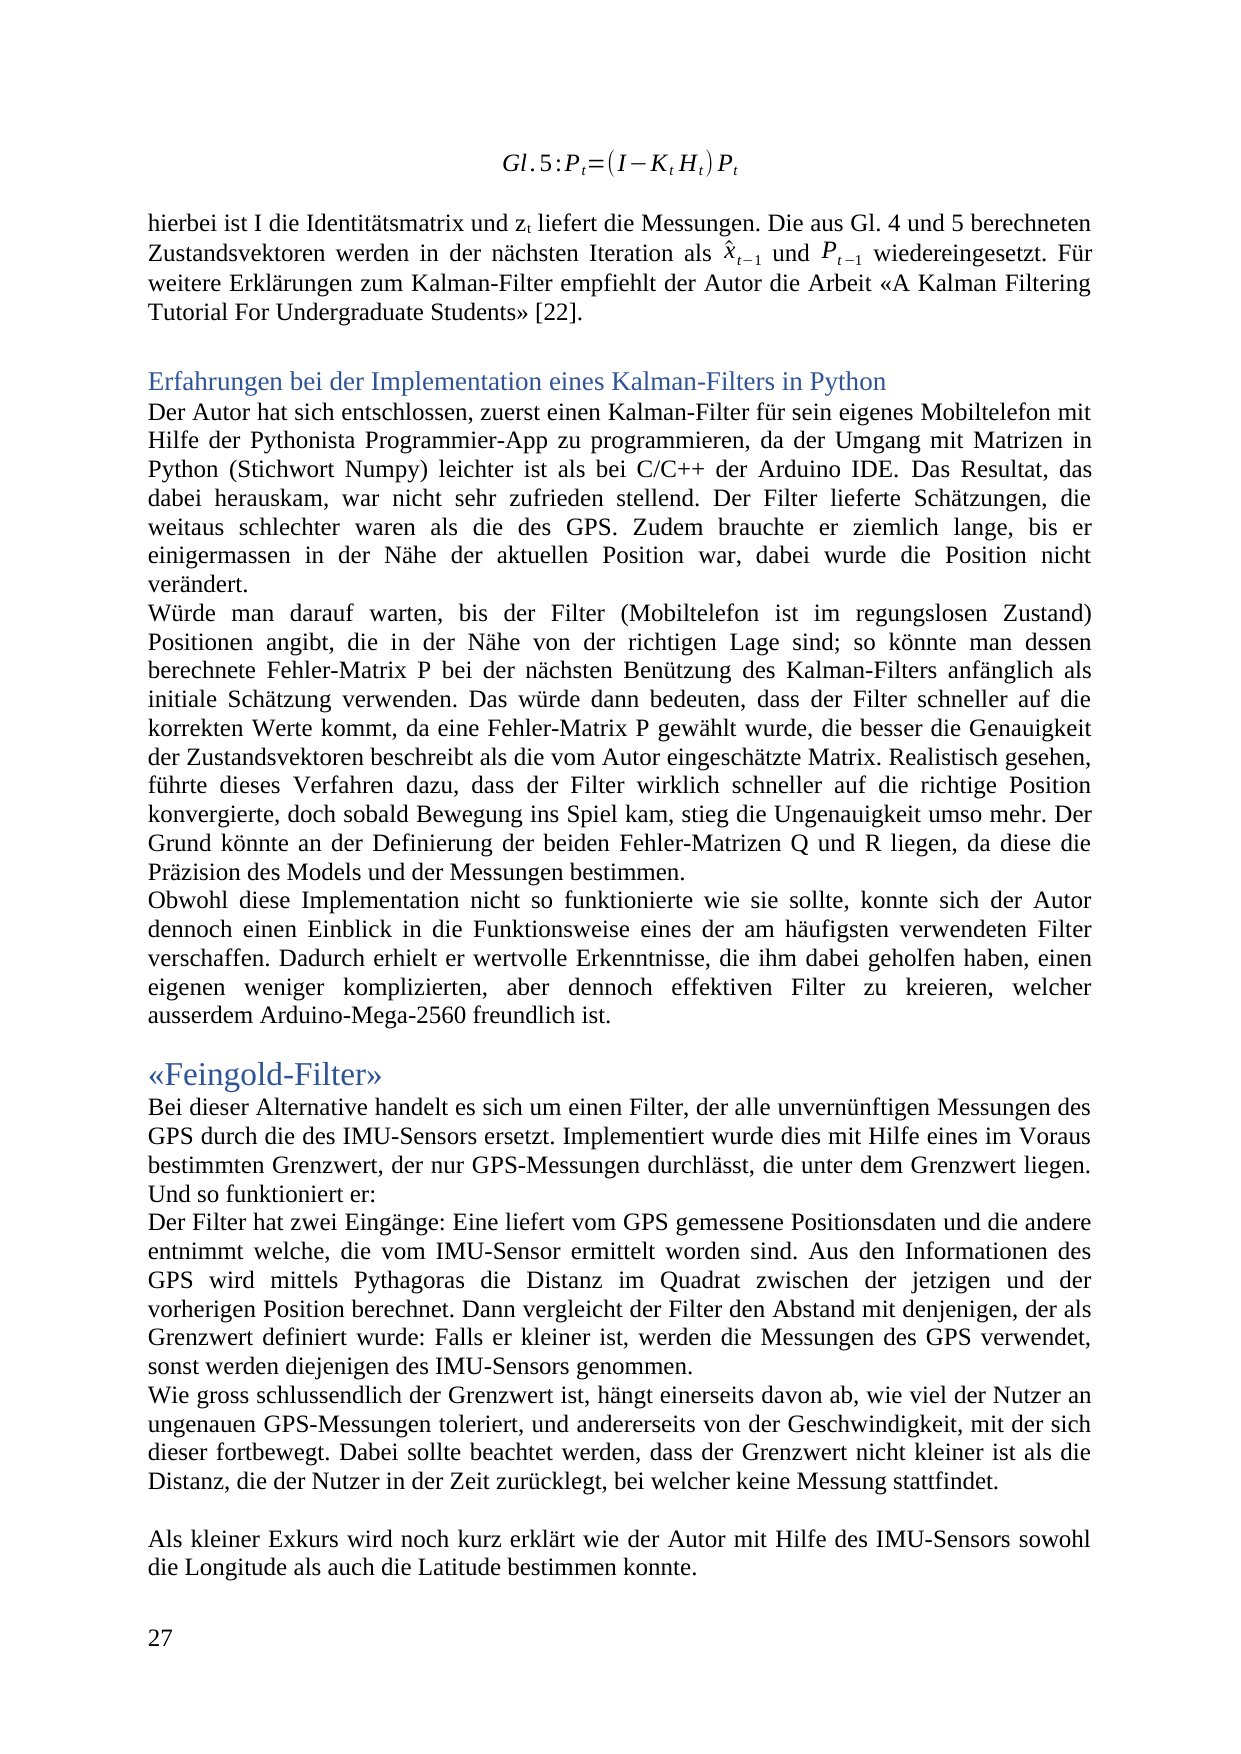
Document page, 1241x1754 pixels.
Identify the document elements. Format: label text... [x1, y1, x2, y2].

text Der Filter hat zwei Eingänge: Eine liefert vom GPS gemessene Positionsdaten und die andere entnimmt welche, die vom IMU-Sensor ermittelt worden sind. Aus den Informationen des GPS wird mittels Pythagoras die Distanz im Quadrat zwischen der jetzigen und der vorherigen Position berechnet. Dann vergleicht der Filter den Abstand mit denjenigen, der als Grenzwert definiert wurde: Falls er kleiner ist, werden die Messungen des GPS verwendet, sonst werden diejenigen des IMU-Sensors genommen. [148, 1207, 1093, 1380]
text Als kleiner Exkurs wird noch kurz erklärt wie der Autor mit Hilfe des IMU-Sensors sowohl die Longitude als auch die Latitude bestimmen konnte. [148, 1524, 1093, 1581]
text hierbei ist I die Identitätsmatrix und zt liefert die Messungen. Die aus Gl. 4 und 5 berechneten Zustandsvektoren werden in der nächsten Iteration als und wiedereingesetzt. Für weitere Erklärungen zum Kalman-Filter empfiehlt der Autor die Arbeit «A Kalman Filtering Tutorial For Undergraduate Students» . [148, 208, 1093, 326]
subtitle «Feingold-Filter» [148, 1054, 1093, 1092]
text Obwohl diese Implementation nicht so funktionierte wie sie sollte, konnte sich der Autor dennoch einen Einblick in die Funktionsweise eines der am häufigsten verwendeten Filter verschaffen. Dadurch erhielt er wertvolle Erkenntnisse, die ihm dabei geholfen haben, einen eigenen weniger komplizierten, aber dennoch effektiven Filter zu kreieren, welcher ausserdem Arduino-Mega-2560 freundlich ist. [148, 885, 1093, 1029]
text Würde man darauf warten, bis der Filter (Mobiltelefon ist im regungslosen Zustand) Positionen angibt, die in der Nähe von der richtigen Lage sind; so könnte man dessen berechnete Fehler-Matrix P bei der nächsten Benützung des Kalman-Filters anfänglich als initiale Schätzung verwenden. Das würde dann bedeuten, dass der Filter schneller auf die korrekten Werte kommt, da eine Fehler-Matrix P gewählt wurde, die besser die Genauigkeit der Zustandsvektoren beschreibt als die vom Autor eingeschätzte Matrix. Realistisch gesehen, führte dieses Verfahren dazu, dass der Filter wirklich schneller auf die richtige Position konvergierte, doch sobald Bewegung ins Spiel kam, stieg die Ungenauigkeit umso mehr. Der Grund könnte an der Definierung der beiden Fehler-Matrizen Q und R liegen, da diese die Präzision des Models und der Messungen bestimmen. [148, 598, 1093, 885]
text Der Autor hat sich entschlossen, zuerst einen Kalman-Filter für sein eigenes Mobiltelefon mit Hilfe der Pythonista Programmier-App zu programmieren, da der Umgang mit Matrizen in Python (Stichwort Numpy) leichter ist als bei C/C++ der Arduino IDE. Das Resultat, das dabei herauskam, war nicht sehr zufrieden stellend. Der Filter lieferte Schätzungen, die weitaus schlechter waren als die des GPS. Zudem brauchte er ziemlich lange, bis er einigermassen in der Nähe der aktuellen Position war, dabei wurde die Position nicht verändert. [148, 397, 1093, 598]
text Wie gross schlussendlich der Grenzwert ist, hängt einerseits davon ab, wie viel der Nutzer an ungenauen GPS-Messungen toleriert, und andererseits von der Geschwindigkeit, mit der sich dieser fortbewegt. Dabei sollte beachtet werden, dass der Grenzwert nicht kleiner ist als die Distanz, die der Nutzer in der Zeit zurücklegt, bei welcher keine Messung stattfindet. [148, 1380, 1093, 1495]
text Bei dieser Alternative handelt es sich um einen Filter, der alle unvernünftigen Messungen des GPS durch die des IMU-Sensors ersetzt. Implementiert wurde dies mit Hilfe eines im Voraus bestimmten Grenzwert, der nur GPS-Messungen durchlässt, die unter dem Grenzwert liegen. Und so funktioniert er: [148, 1092, 1093, 1207]
subtitle Erfahrungen bei der Implementation eines Kalman-Filters in Python [148, 365, 1093, 397]
